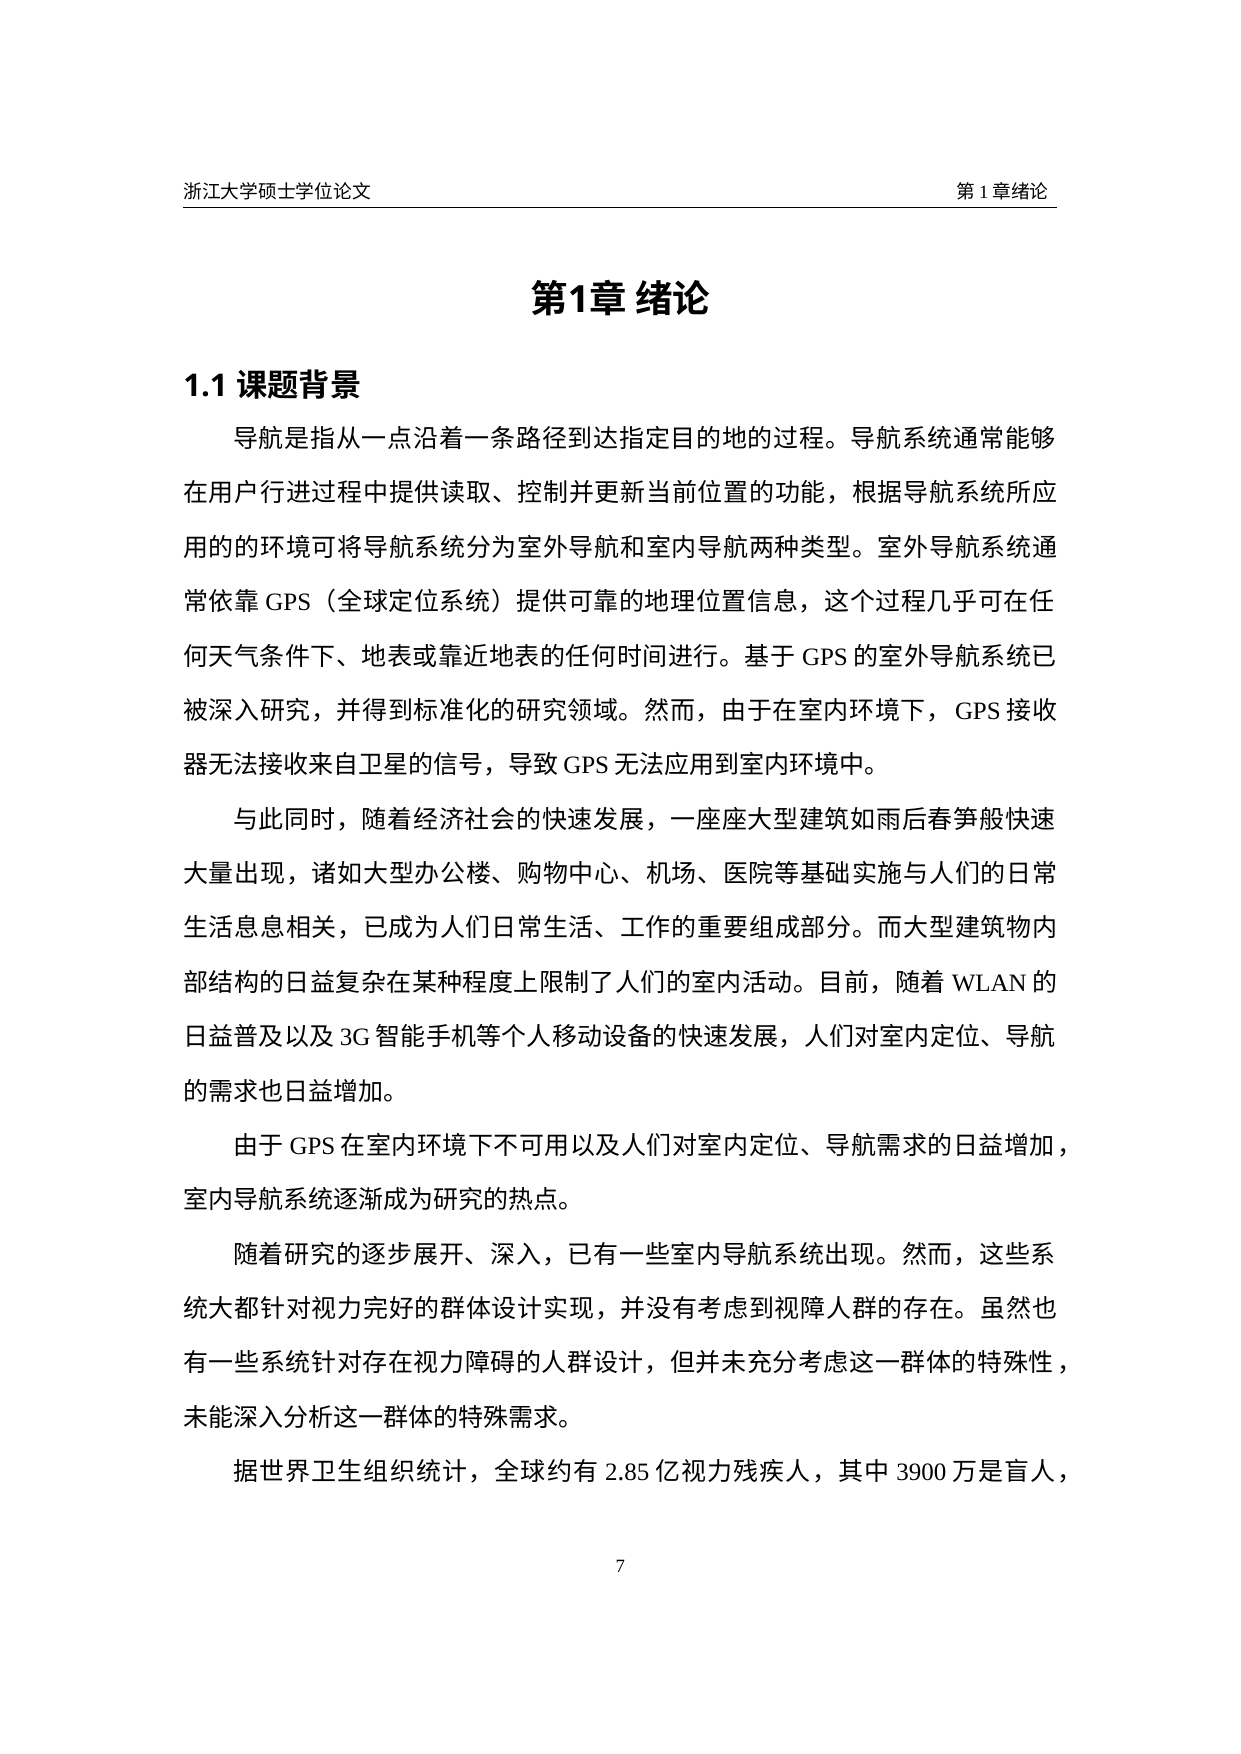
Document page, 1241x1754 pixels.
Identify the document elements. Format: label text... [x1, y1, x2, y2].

text 导航是指从一点沿着一条路径到达指定目的地的过程。导航系统通常能够在用户行进过程中提供读取、控制并更新当前位置的功能，根据导航系统所应用的的环境可将导航系统分为室外导航和室内导航两种类型。室外导航系统通常依靠GPS（全球定位系统）提供可靠的地理位置信息，这个过程几乎可在任何天气条件下、地表或靠近地表的任何时间进行。基于GPS的室外导航系统已被深入研究，并得到标准化的研究领域。然而，由于在室内环境下，GPS接收器无法接收来自卫星的信号，导致GPS无法应用到室内环境中。 [183, 418, 1057, 781]
text 随着研究的逐步展开、深入，已有一些室内导航系统出现。然而，这些系统大都针对视力完好的群体设计实现，并没有考虑到视障人群的存在。虽然也有一些系统针对存在视力障碍的人群设计，但并未充分考虑这一群体的特殊性，未能深入分析这一群体的特殊需求。 [183, 1234, 1057, 1433]
subtitle 绪论 [183, 268, 1057, 323]
subtitle 课题背景 [183, 361, 1057, 406]
text 由于GPS在室内环境下不可用以及人们对室内定位、导航需求的日益增加，室内导航系统逐渐成为研究的热点。 [183, 1125, 1057, 1216]
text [183, 1452, 1057, 1488]
text 与此同时，随着经济社会的快速发展，一座座大型建筑如雨后春笋般快速大量出现，诸如大型办公楼、购物中心、机场、医院等基础实施与人们的日常生活息息相关，已成为人们日常生活、工作的重要组成部分。而大型建筑物内部结构的日益复杂在某种程度上限制了人们的室内活动。目前，随着WLAN的日益普及以及3G智能手机等个人移动设备的快速发展，人们对室内定位、导航的需求也日益增加。 [183, 799, 1057, 1107]
